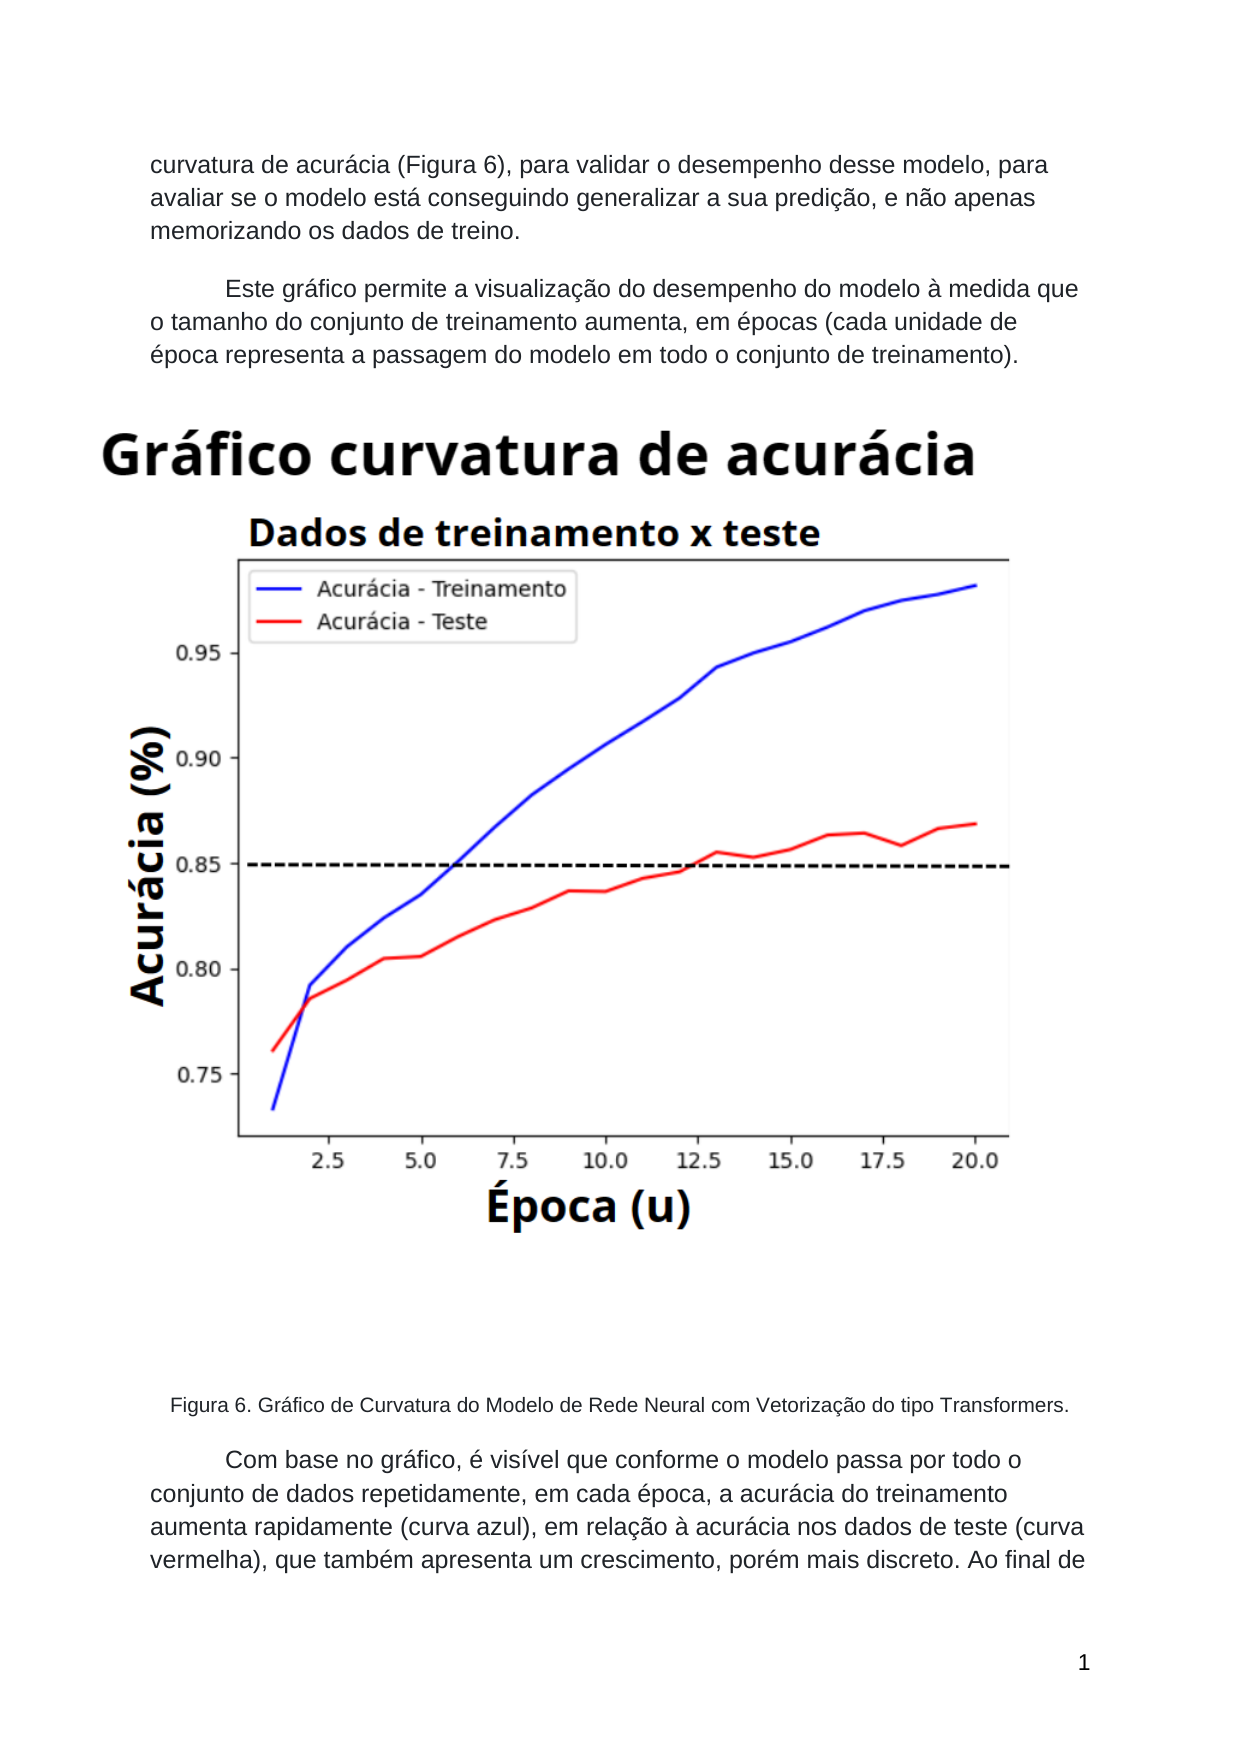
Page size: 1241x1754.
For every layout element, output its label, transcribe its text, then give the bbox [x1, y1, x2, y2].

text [150, 1446, 1090, 1573]
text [150, 150, 1090, 245]
text Este gráfico permite a visualização do desempenho do modelo à medida que o tamanho do conjunto de treinamento aumenta, em épocas (cada unidade de época representa a passagem do modelo em todo o conjunto de treinamento). [150, 274, 1090, 369]
text Figura 6. Gráfico de Curvatura do Modelo de Rede Neural com Vetorização do tipo Transformers. [150, 1393, 1090, 1417]
picture [79, 402, 1020, 1251]
